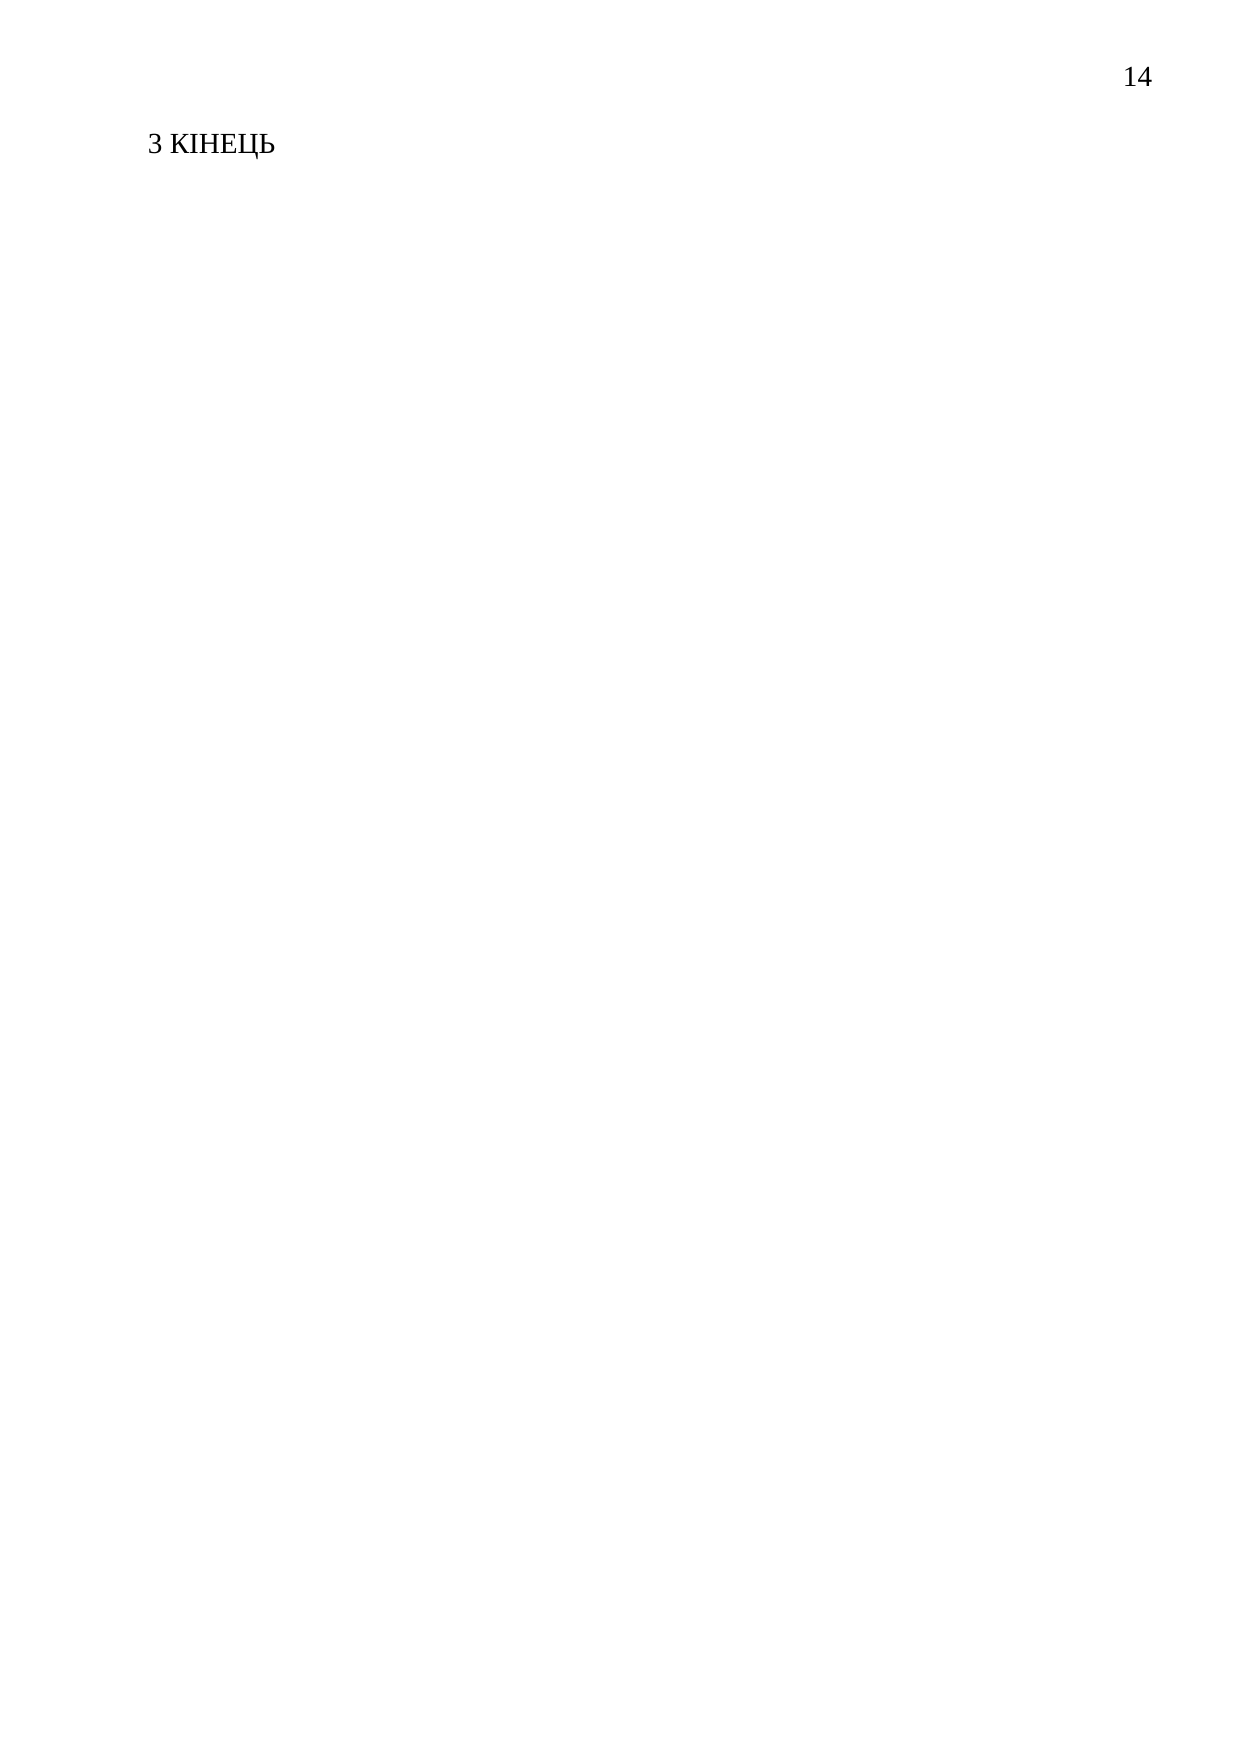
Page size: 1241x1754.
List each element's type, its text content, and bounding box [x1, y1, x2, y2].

text 3 КІНЕЦЬ [148, 126, 1152, 160]
